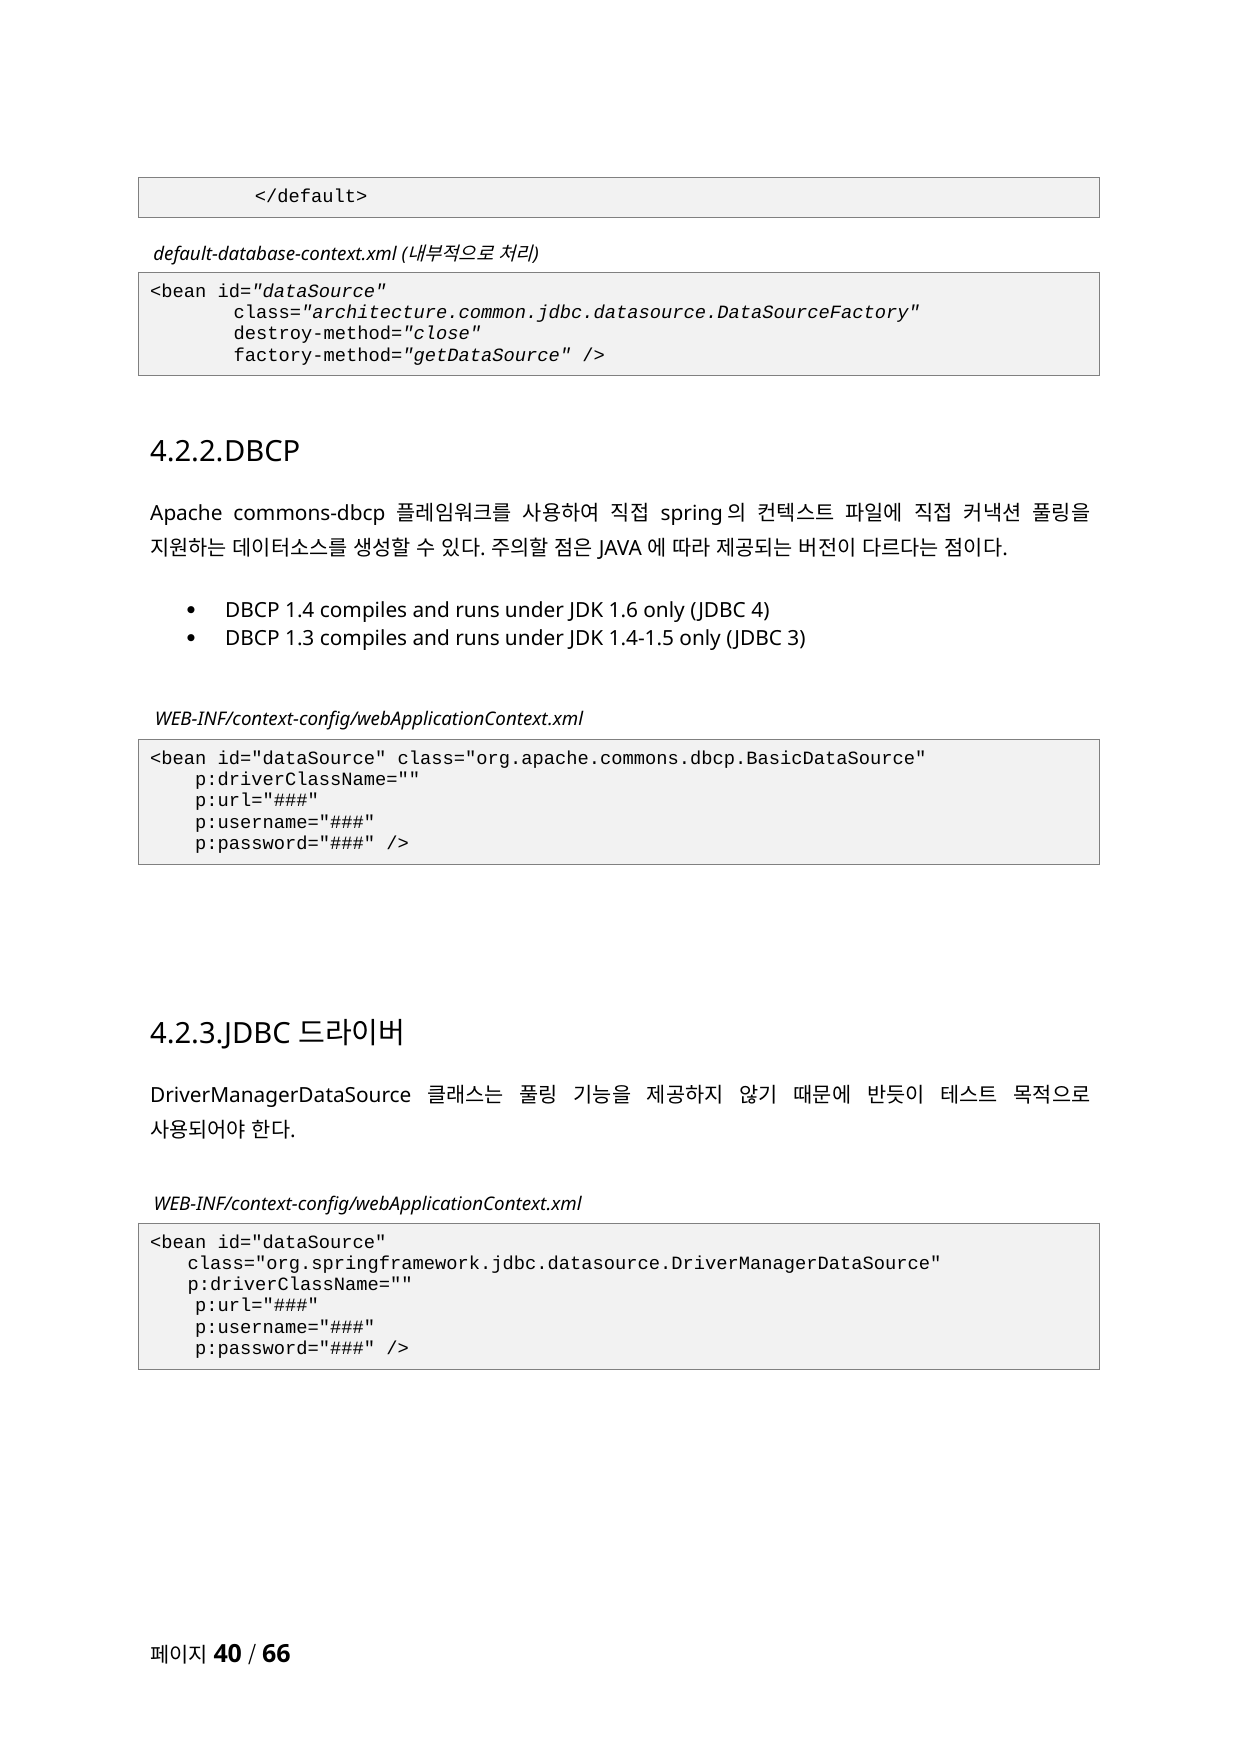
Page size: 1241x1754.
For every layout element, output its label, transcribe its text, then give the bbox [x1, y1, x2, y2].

subtitle DBCP [150, 430, 1090, 469]
table_header <bean id="dataSource" class="org.springframework.jdbc.datasource.DriverManagerDataSource" p:driverClassName="" p:url="###" p:username="###" p:password="###" /> [139, 1224, 1099, 1369]
table_header <bean id="dataSource" class="org.apache.commons.dbcp.BasicDataSource" p:driverClassName="" p:url="###" p:username="###" p:password="###" /> [139, 740, 1099, 864]
text Apache commons-dbcp 플레임워크를 사용하여 직접 spring의 컨텍스트 파일에 직접 커낵션 풀링을 지원하는 데이터소스를 생성할 수 있다. 주의할 점은 JAVA 에 따라 제공되는 버전이 다르다는 점이다. [150, 496, 1090, 561]
subtitle JDBC 드라이버 [150, 1009, 1090, 1052]
table_header <bean id="dataSource" class="architecture.common.jdbc.datasource.DataSourceFactory" destroy-method="close" factory-method="getDataSource" /> [139, 273, 1099, 375]
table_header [139, 178, 1099, 217]
list DBCP 1.4 compiles and runs under JDK 1.6 only (JDBC 4) [187, 595, 1090, 623]
text DriverManagerDataSource 클래스는 풀링 기능을 제공하지 않기 때문에 반듯이 테스트 목적으로 사용되어야 한다. [150, 1079, 1090, 1144]
list DBCP 1.3 compiles and runs under JDK 1.4-1.5 only (JDBC 3) [187, 623, 1090, 652]
